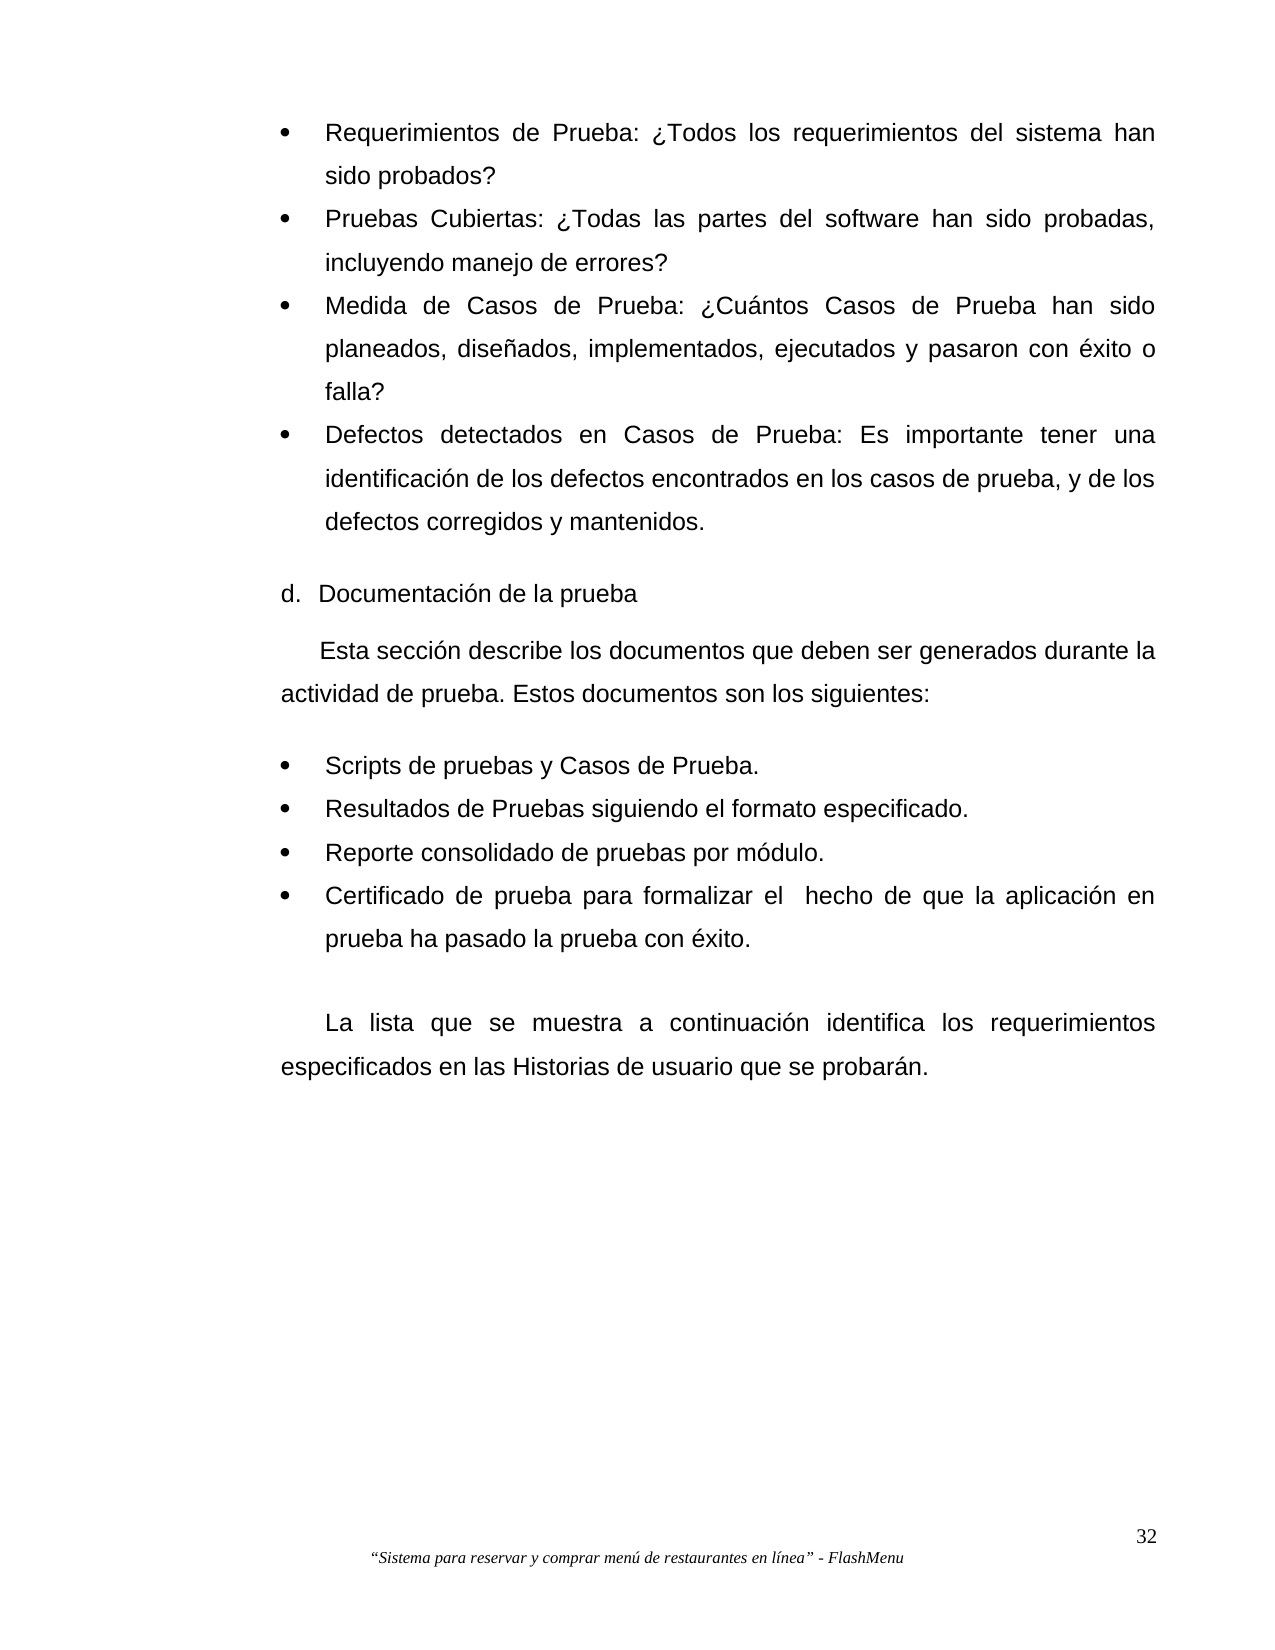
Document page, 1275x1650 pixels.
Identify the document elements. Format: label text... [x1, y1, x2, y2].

text La lista que se muestra a continuación identifica los requerimientos especificados en las Historias de usuario que se probarán. [281, 1008, 1157, 1080]
list Scripts de pruebas y Casos de Prueba. [281, 751, 1157, 780]
list Pruebas Cubiertas: ¿Todas las partes del software han sido probadas, incluyendo manejo de errores? [281, 204, 1157, 276]
list Medida de Casos de Prueba: ¿Cuántos Casos de Prueba han sido planeados, diseñados, implementados, ejecutados y pasaron con éxito o falla? [281, 291, 1157, 406]
text Esta sección describe los documentos que deben ser generados durante la actividad de prueba. Estos documentos son los siguientes: [281, 636, 1157, 708]
list Reporte consolidado de pruebas por módulo. [281, 837, 1157, 866]
list Documentación de la prueba [281, 578, 1157, 607]
list Requerimientos de Prueba: ¿Todos los requerimientos del sistema han sido probados? [281, 118, 1157, 190]
list Defectos detectados en Casos de Prueba: Es importante tener una identificación de los defectos encontrados en los casos de prueba, y de los defectos corregidos y mantenidos. [281, 420, 1157, 535]
list Resultados de Pruebas siguiendo el formato especificado. [281, 794, 1157, 823]
list Certificado de prueba para formalizar el hecho de que la aplicación en prueba ha pasado la prueba con éxito. [281, 881, 1157, 953]
